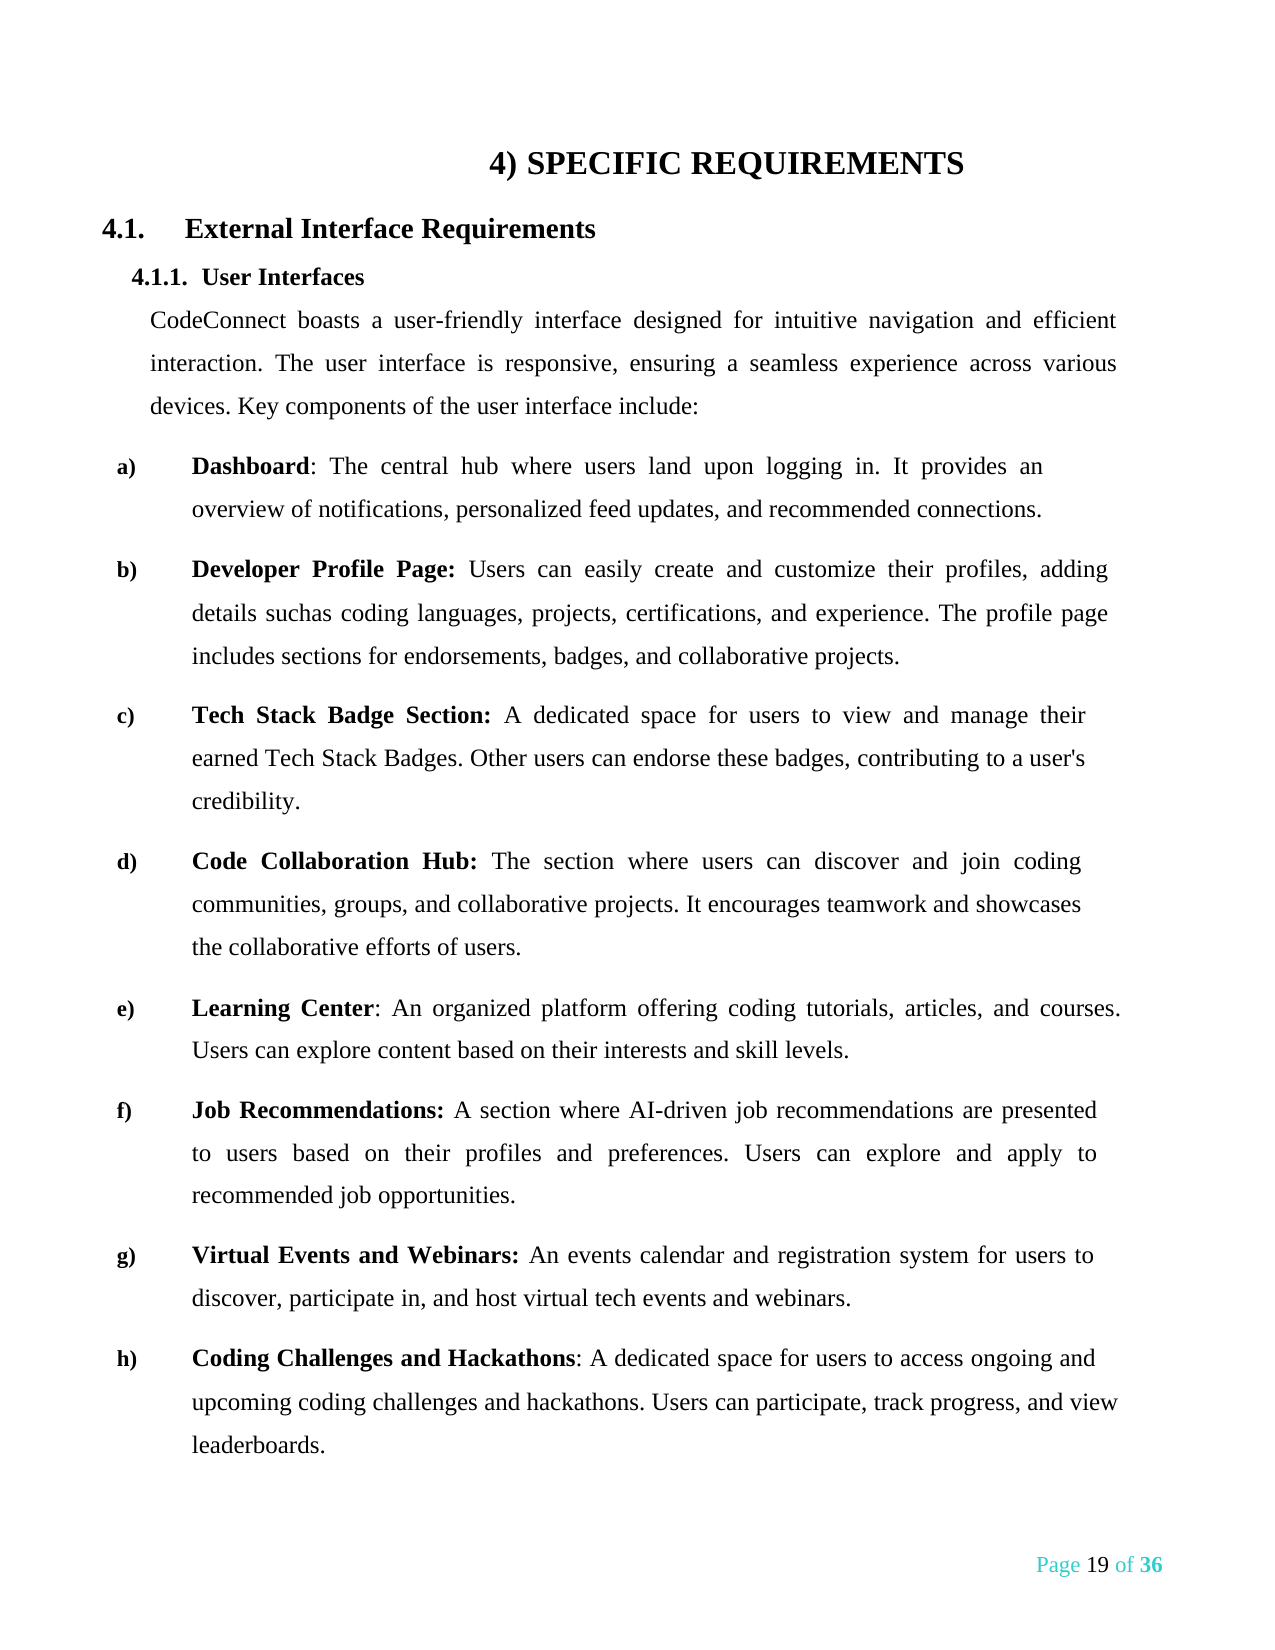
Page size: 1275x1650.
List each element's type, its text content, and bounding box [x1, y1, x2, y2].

list Job Recommendations: A section where AI-driven job recommendations are presented to users based on their profiles and preferences. Users can explore and apply to recommended job opportunities. [117, 1095, 1098, 1209]
list Tech Stack Badge Section: A dedicated space for users to view and manage their earned Tech Stack Badges. Other users can endorse these badges, contributing to a user's credibility. [117, 700, 1086, 815]
list Code Collaboration Hub: The section where users can discover and join coding communities, groups, and collaborative projects. It encourages teamwork and showcases the collaborative efforts of users. [117, 846, 1082, 961]
subtitle User Interfaces [131, 262, 1227, 290]
text CodeConnect boasts a user-friendly interface designed for intuitive navigation and efficient interaction. The user interface is responsive, ensuring a seamless experience across various devices. Key components of the user interface include: [150, 305, 1117, 420]
list Developer Profile Page: Users can easily create and customize their profiles, adding details suchas coding languages, projects, certifications, and experience. The profile page includes sections for endorsements, badges, and collaborative projects. [117, 554, 1108, 669]
subtitle SPECIFIC REQUIREMENTS [489, 144, 1227, 182]
list Learning Center: An organized platform offering coding tutorials, articles, and courses. Users can explore content based on their interests and skill levels. [117, 993, 1122, 1064]
list Virtual Events and Webinars: An events calendar and registration system for users to discover, participate in, and host virtual tech events and webinars. [117, 1240, 1095, 1312]
subtitle External Interface Requirements [102, 211, 1227, 245]
list Dashboard: The central hub where users land upon logging in. It provides an overview of notifications, personalized feed updates, and recommended connections. [117, 451, 1044, 523]
list Coding Challenges and Hackathons: A dedicated space for users to access ongoing and upcoming coding challenges and hackathons. Users can participate, track progress, and view leaderboards. [117, 1343, 1122, 1459]
